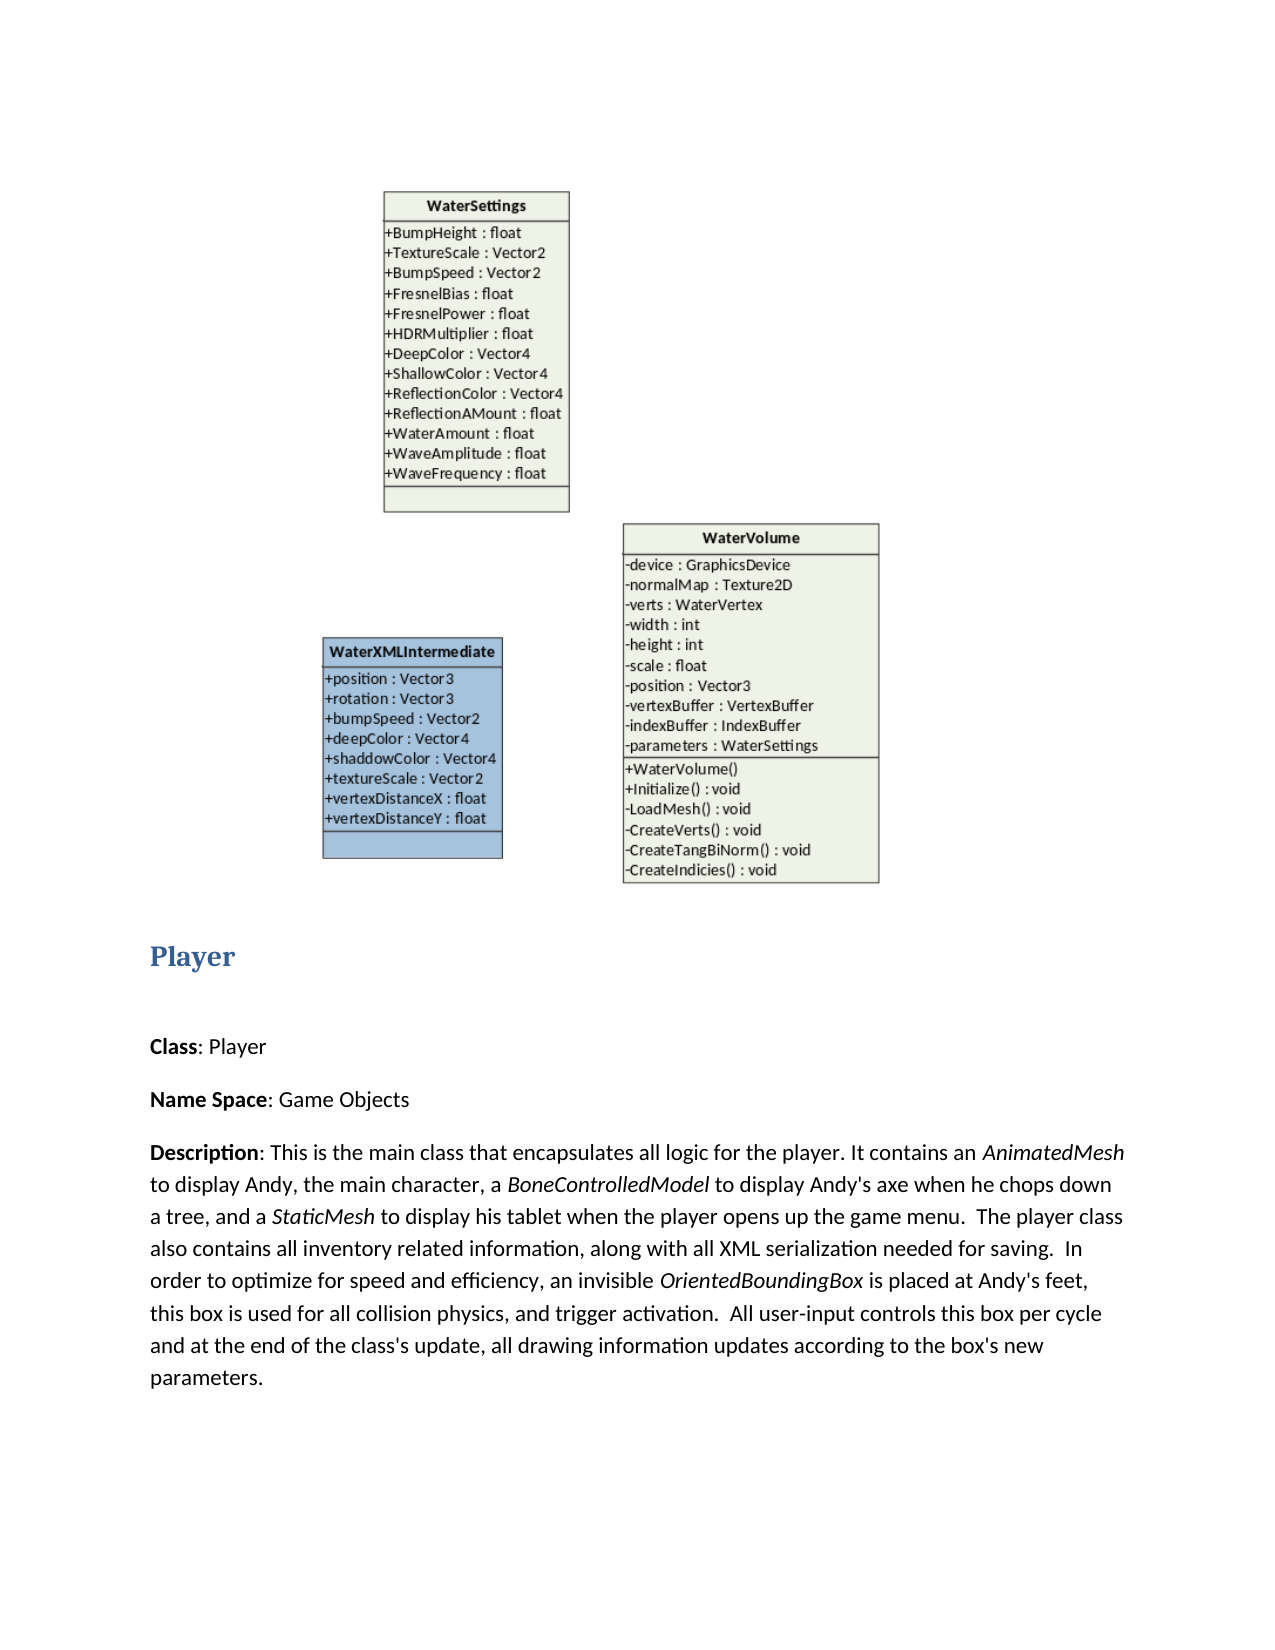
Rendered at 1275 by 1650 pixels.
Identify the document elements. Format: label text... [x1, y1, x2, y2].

text Class: Player [150, 1032, 1125, 1060]
text Description: This is the main class that encapsulates all logic for the player. It contains an AnimatedMesh to display Andy, the main character, a BoneControlledModel to display Andy's axe when he chops down a tree, and a StaticMesh to display his tablet when the player opens up the game menu. The player class also contains all inventory related information, along with all XML serialization needed for saving. In order to optimize for speed and efficiency, an invisible OrientedBoundingBox is placed at Andy's feet, this box is used for all collision physics, and trigger activation. All user-input controls this box per cycle and at the end of the class's update, all drawing information updates according to the box's new parameters. [150, 1138, 1125, 1391]
text Name Space: Game Objects [150, 1085, 1125, 1113]
subtitle Player [150, 940, 1125, 974]
